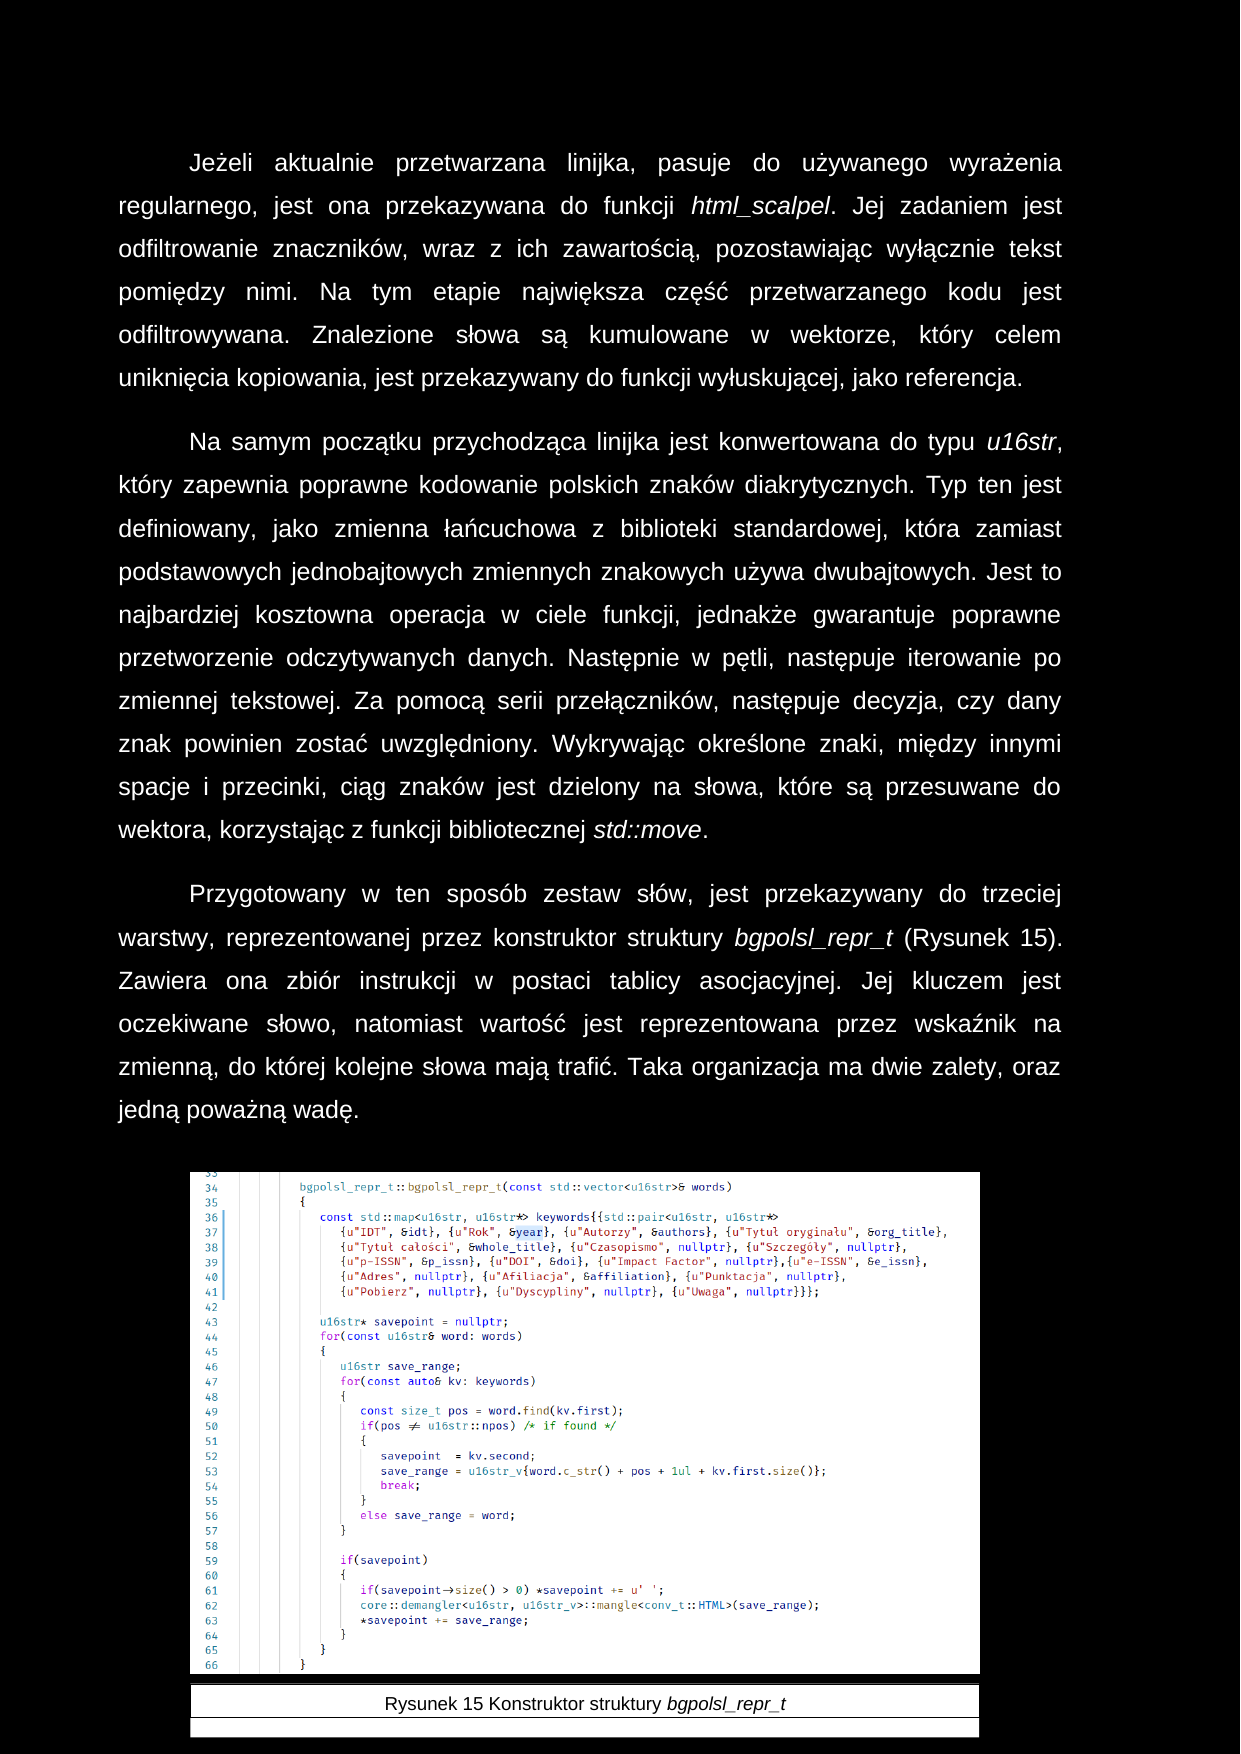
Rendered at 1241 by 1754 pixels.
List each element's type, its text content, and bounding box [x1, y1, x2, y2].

text Przygotowany w ten sposób zestaw słów, jest przekazywany do trzeciej warstwy, reprezentowanej przez konstruktor struktury bgpolsl_repr_t (Rysunek 15). Zawiera ona zbiór instrukcji w postaci tablicy asocjacyjnej. Jej kluczem jest oczekiwane słowo, natomiast wartość jest reprezentowana przez wskaźnik na zmienną, do której kolejne słowa mają trafić. Taka organizacja ma dwie zalety, oraz jedną poważną wadę. [118, 879, 1063, 1124]
picture [190, 1172, 980, 1674]
text Na samym początku przychodząca linijka jest konwertowana do typu u16str, który zapewnia poprawne kodowanie polskich znaków diakrytycznych. Typ ten jest definiowany, jako zmienna łańcuchowa z biblioteki standardowej, która zamiast podstawowych jednobajtowych zmiennych znakowych używa dwubajtowych. Jest to najbardziej kosztowna operacja w ciele funkcji, jednakże gwarantuje poprawne przetworzenie odczytywanych danych. Następnie w pętli, następuje iterowanie po zmiennej tekstowej. Za pomocą serii przełączników, następuje decyzja, czy dany znak powinien zostać uwzględniony. Wykrywając określone znaki, między innymi spacje i przecinki, ciąg znaków jest dzielony na słowa, które są przesuwane do wektora, korzystając z funkcji bibliotecznej std::move. [118, 427, 1063, 844]
text Jeżeli aktualnie przetwarzana linijka, pasuje do używanego wyrażenia regularnego, jest ona przekazywana do funkcji html_scalpel. Jej zadaniem jest odfiltrowanie znaczników, wraz z ich zawartością, pozostawiając wyłącznie tekst pomiędzy nimi. Na tym etapie największa część przetwarzanego kodu jest odfiltrowywana. Znalezione słowa są kumulowane w wektorze, który celem uniknięcia kopiowania, jest przekazywany do funkcji wyłuskującej, jako referencja. [118, 148, 1063, 392]
